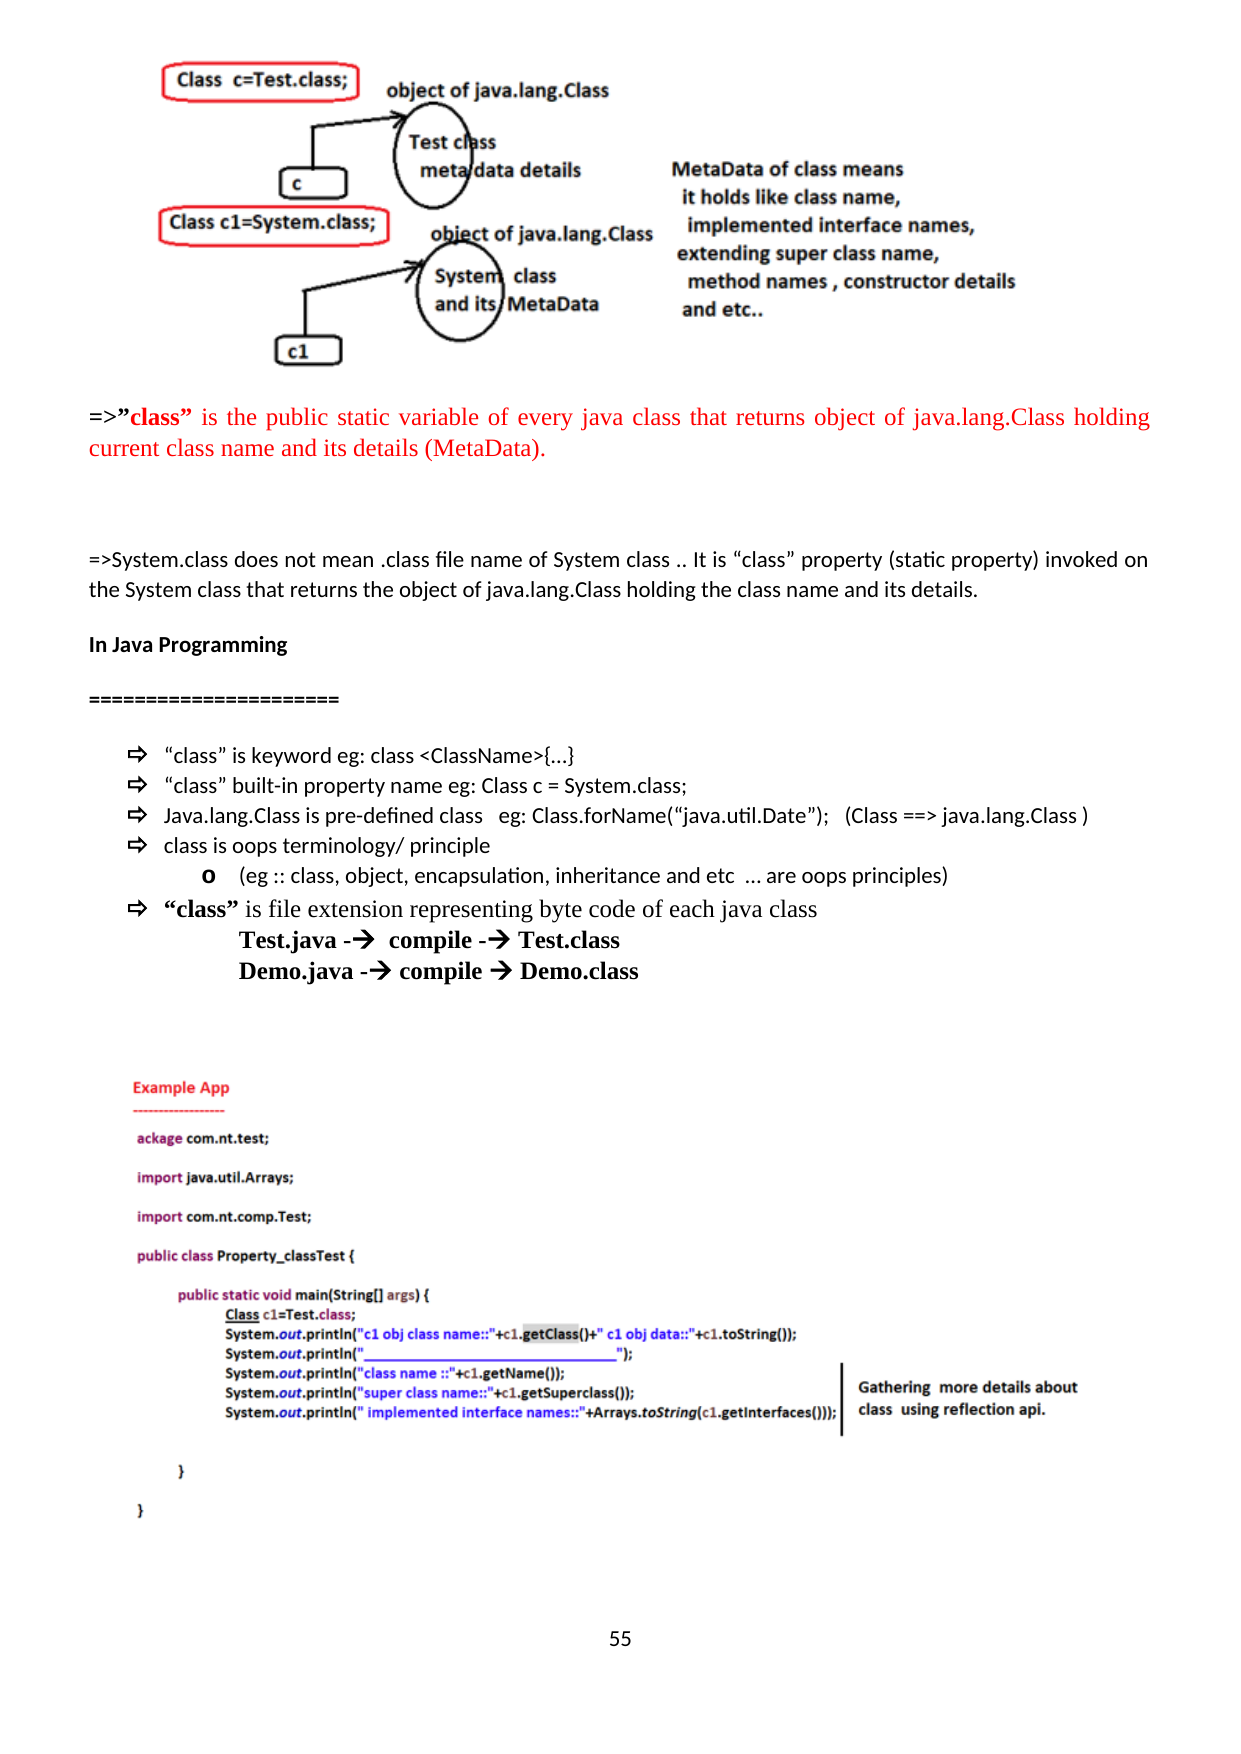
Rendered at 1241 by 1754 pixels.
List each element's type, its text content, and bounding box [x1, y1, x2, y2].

picture [88, 1067, 1152, 1535]
list “class” built-in property name eg: Class c = System.class; [126, 771, 1152, 799]
list Test.java - compile - Test.class [239, 925, 1152, 953]
text =>”class” is the public static variable of every java class that returns object of java.lang.Class holding current class name and its details (MetaData). [89, 402, 1152, 462]
list (eg :: class, object, encapsulation, inheritance and etc … are oops principles) [201, 862, 1152, 891]
picture [88, 59, 1056, 375]
list Java.lang.Class is pre-defined class eg: Class.forName(“java.util.Date”); (Class ==> java.lang.Class ) [126, 801, 1152, 829]
text ====================== [89, 686, 1152, 714]
list “class” is keyword eg: class <ClassName>{…} [126, 741, 1152, 769]
text In Java Programming [89, 630, 1152, 658]
list Demo.java - compile Demo.class [239, 956, 1152, 984]
list class is oops terminology/ principle [126, 831, 1152, 859]
text =>System.class does not mean .class file name of System class .. It is “class” property (static property) invoked on the System class that returns the object of java.lang.Class holding the class name and its details. [89, 545, 1152, 603]
list “class” is file extension representing byte code of each java class [126, 894, 1152, 922]
